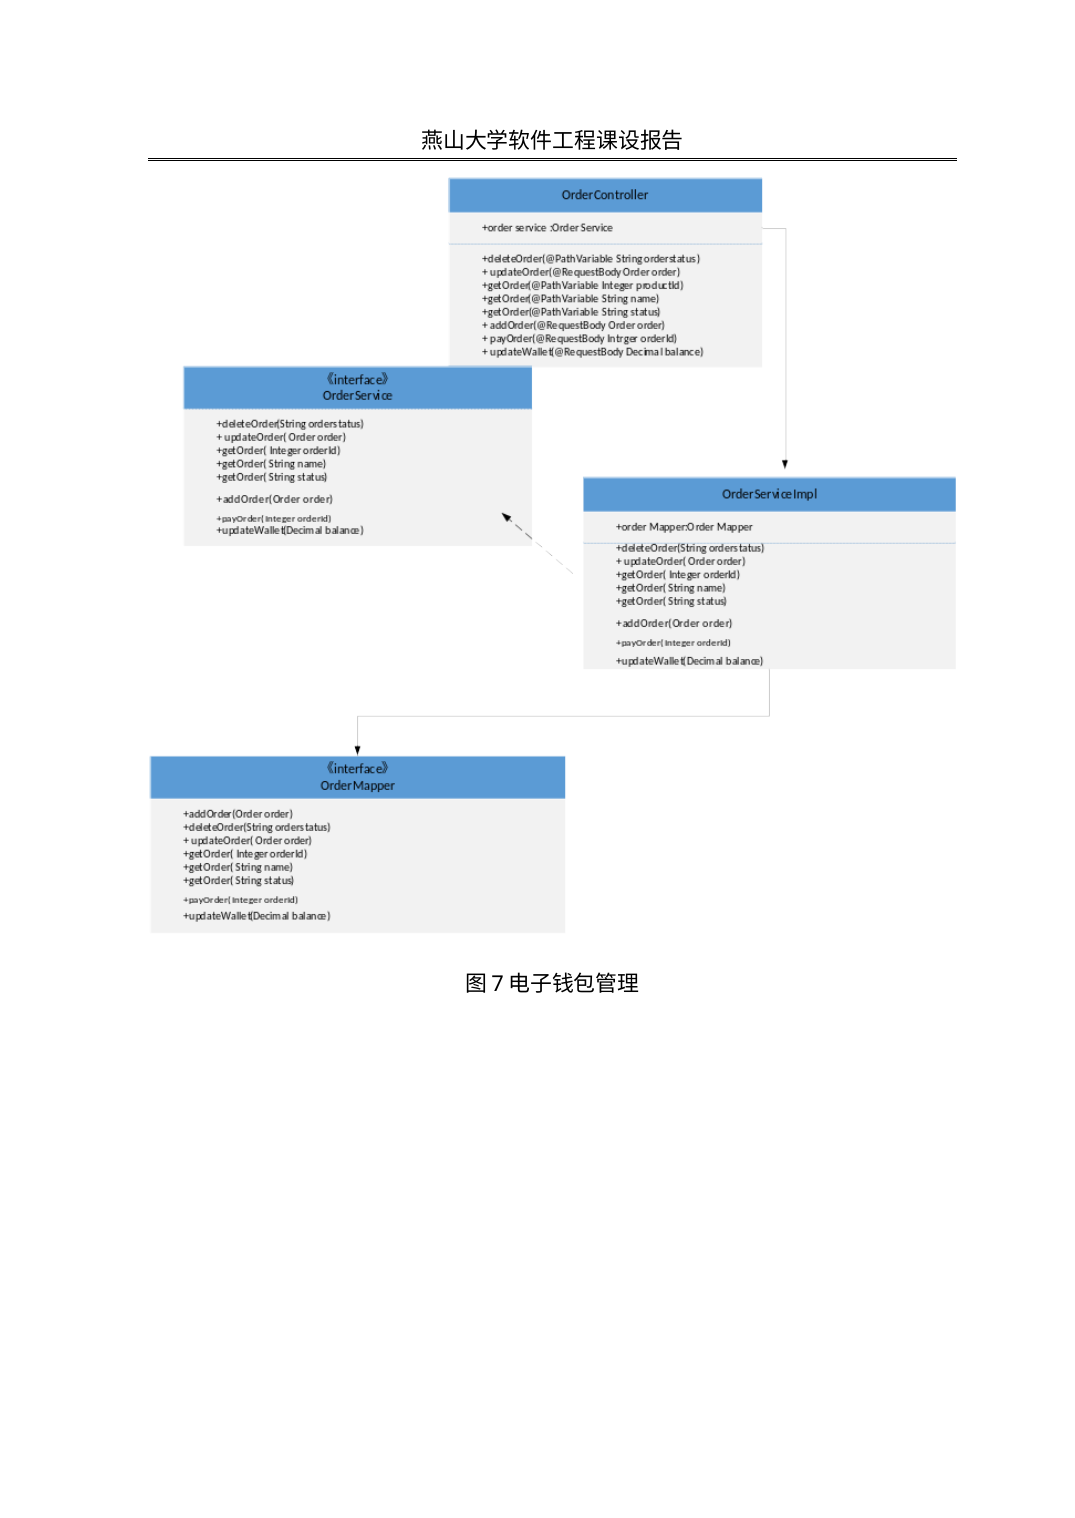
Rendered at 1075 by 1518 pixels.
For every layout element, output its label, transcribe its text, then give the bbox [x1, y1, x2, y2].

text 图7电子钱包管理 [148, 964, 957, 1001]
